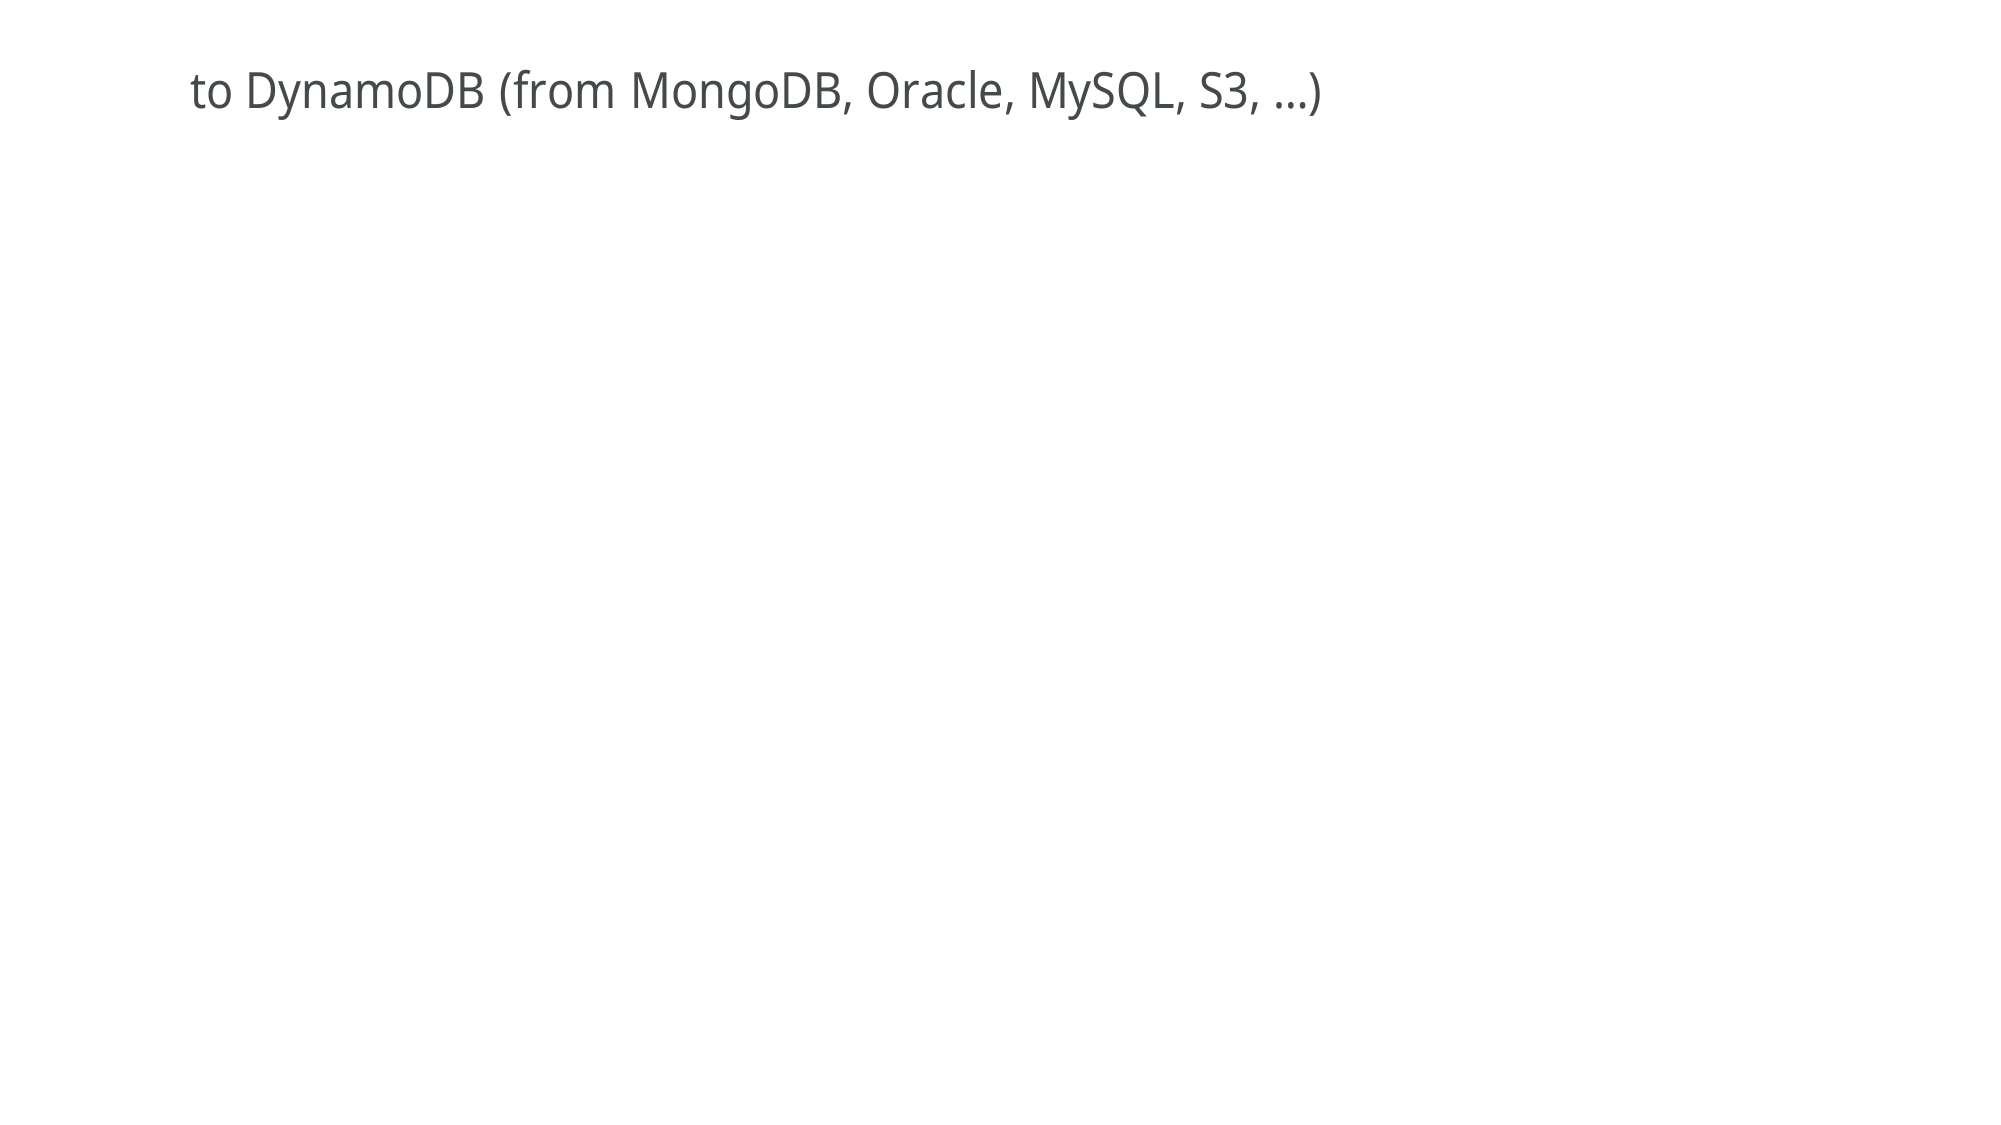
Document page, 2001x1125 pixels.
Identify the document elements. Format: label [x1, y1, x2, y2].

list [152, 62, 1638, 120]
